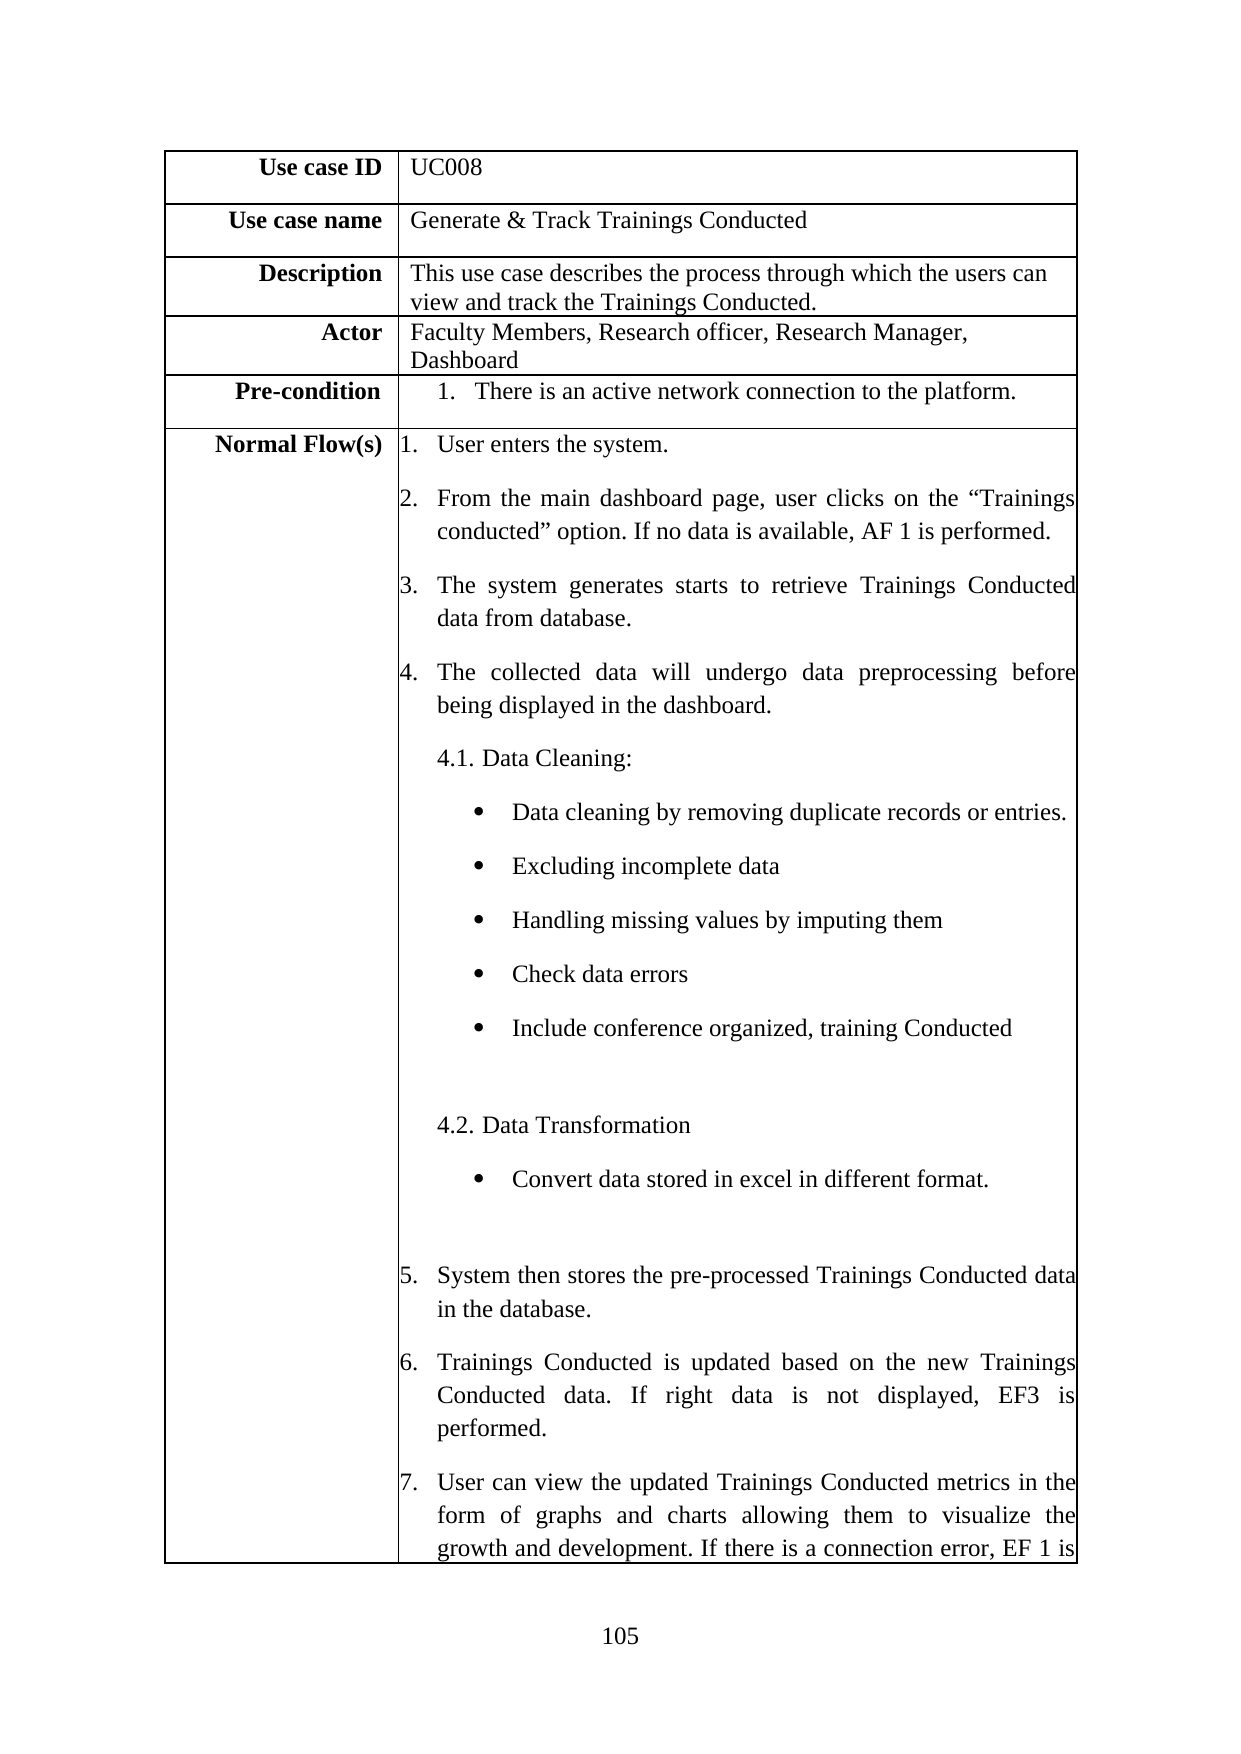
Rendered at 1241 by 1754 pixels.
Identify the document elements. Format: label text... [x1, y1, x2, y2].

table_cell Use case name [166, 205, 398, 256]
table_header Use case ID [166, 152, 398, 203]
table_cell Actor [166, 317, 398, 374]
table_cell This use case describes the process through which the users can view and track the Trainings Conducted. [399, 258, 1076, 315]
table_cell Normal Flow(s) [166, 429, 398, 1562]
table_header UC008 [399, 152, 1076, 203]
table_cell Generate & Track Trainings Conducted [399, 205, 1076, 256]
table_cell Faculty Members, Research officer, Research Manager, Dashboard [399, 317, 1076, 374]
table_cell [399, 429, 1076, 1562]
table_cell Description [166, 258, 398, 315]
table_cell There is an active network connection to the platform. [399, 376, 1076, 427]
table_cell Pre-condition [166, 376, 398, 427]
